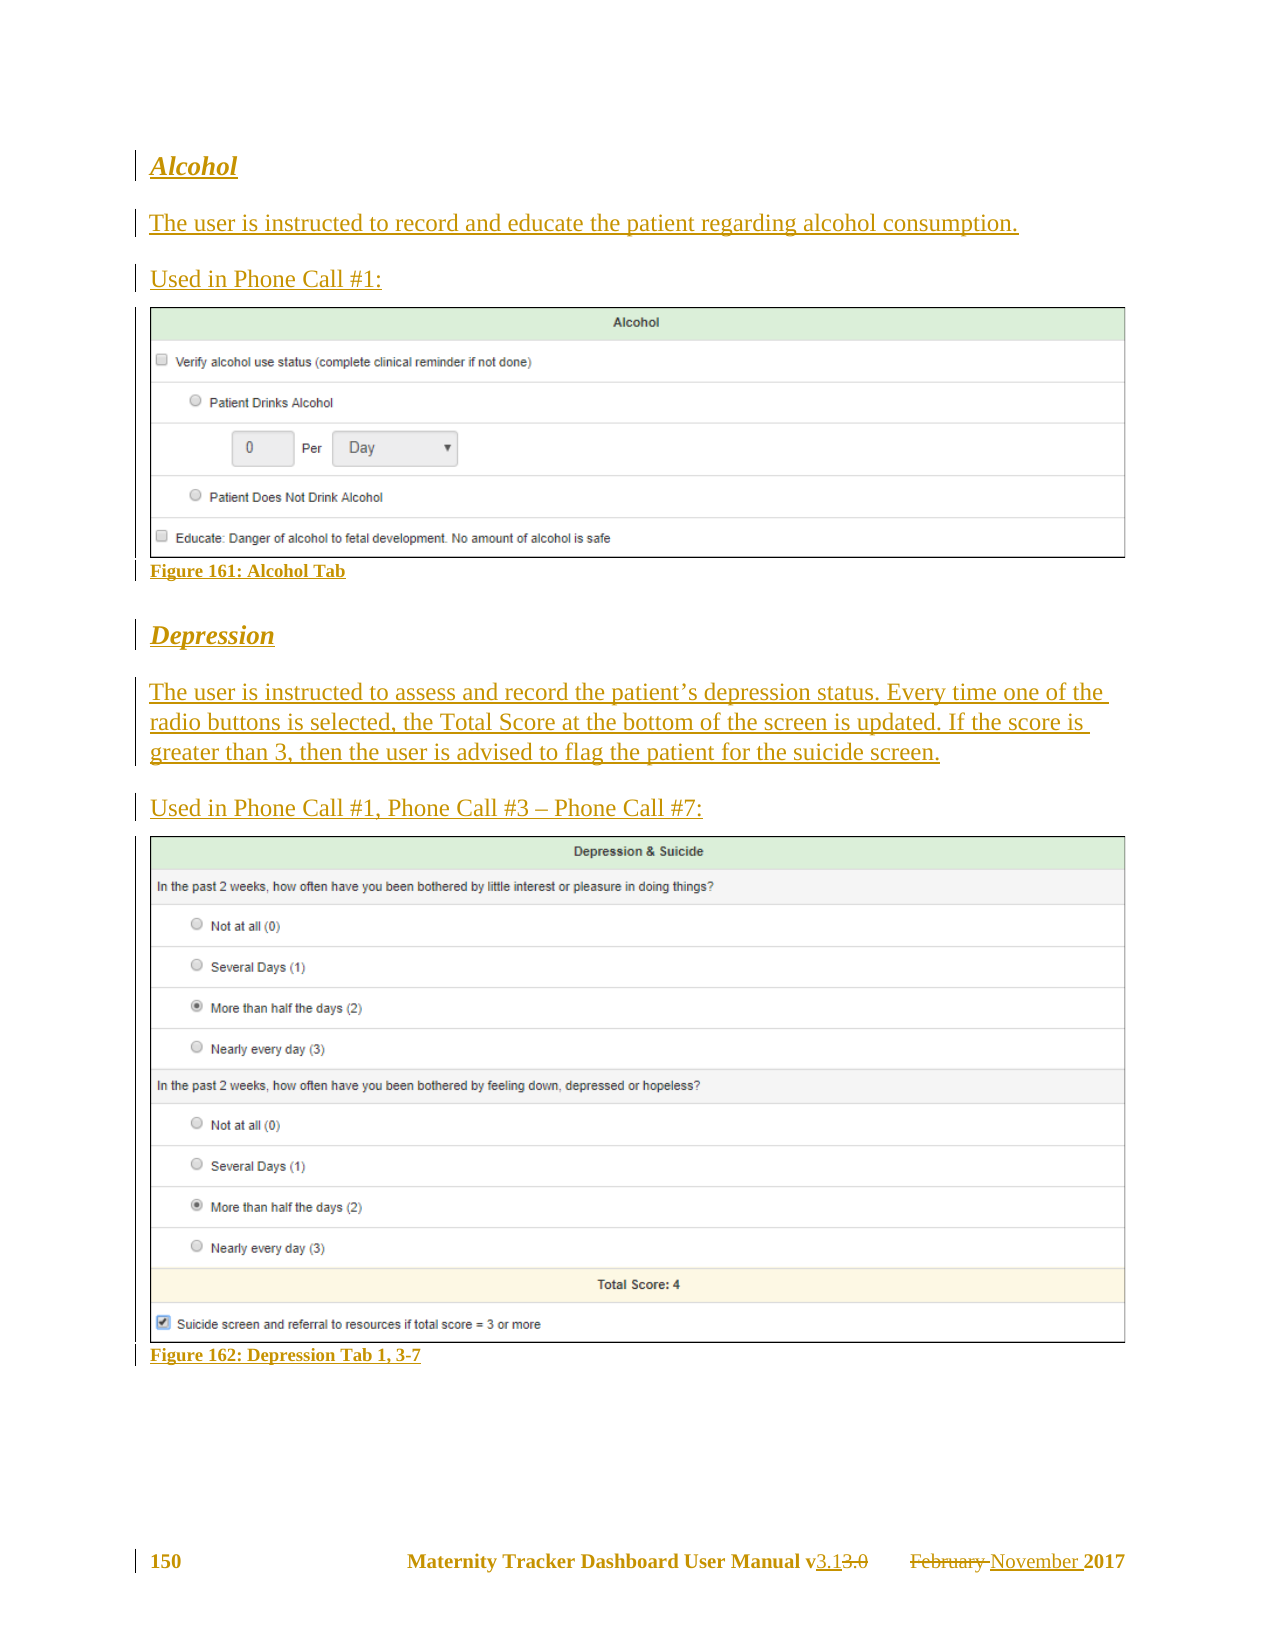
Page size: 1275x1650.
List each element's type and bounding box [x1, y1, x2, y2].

picture [150, 307, 1125, 558]
picture [150, 836, 1125, 1343]
